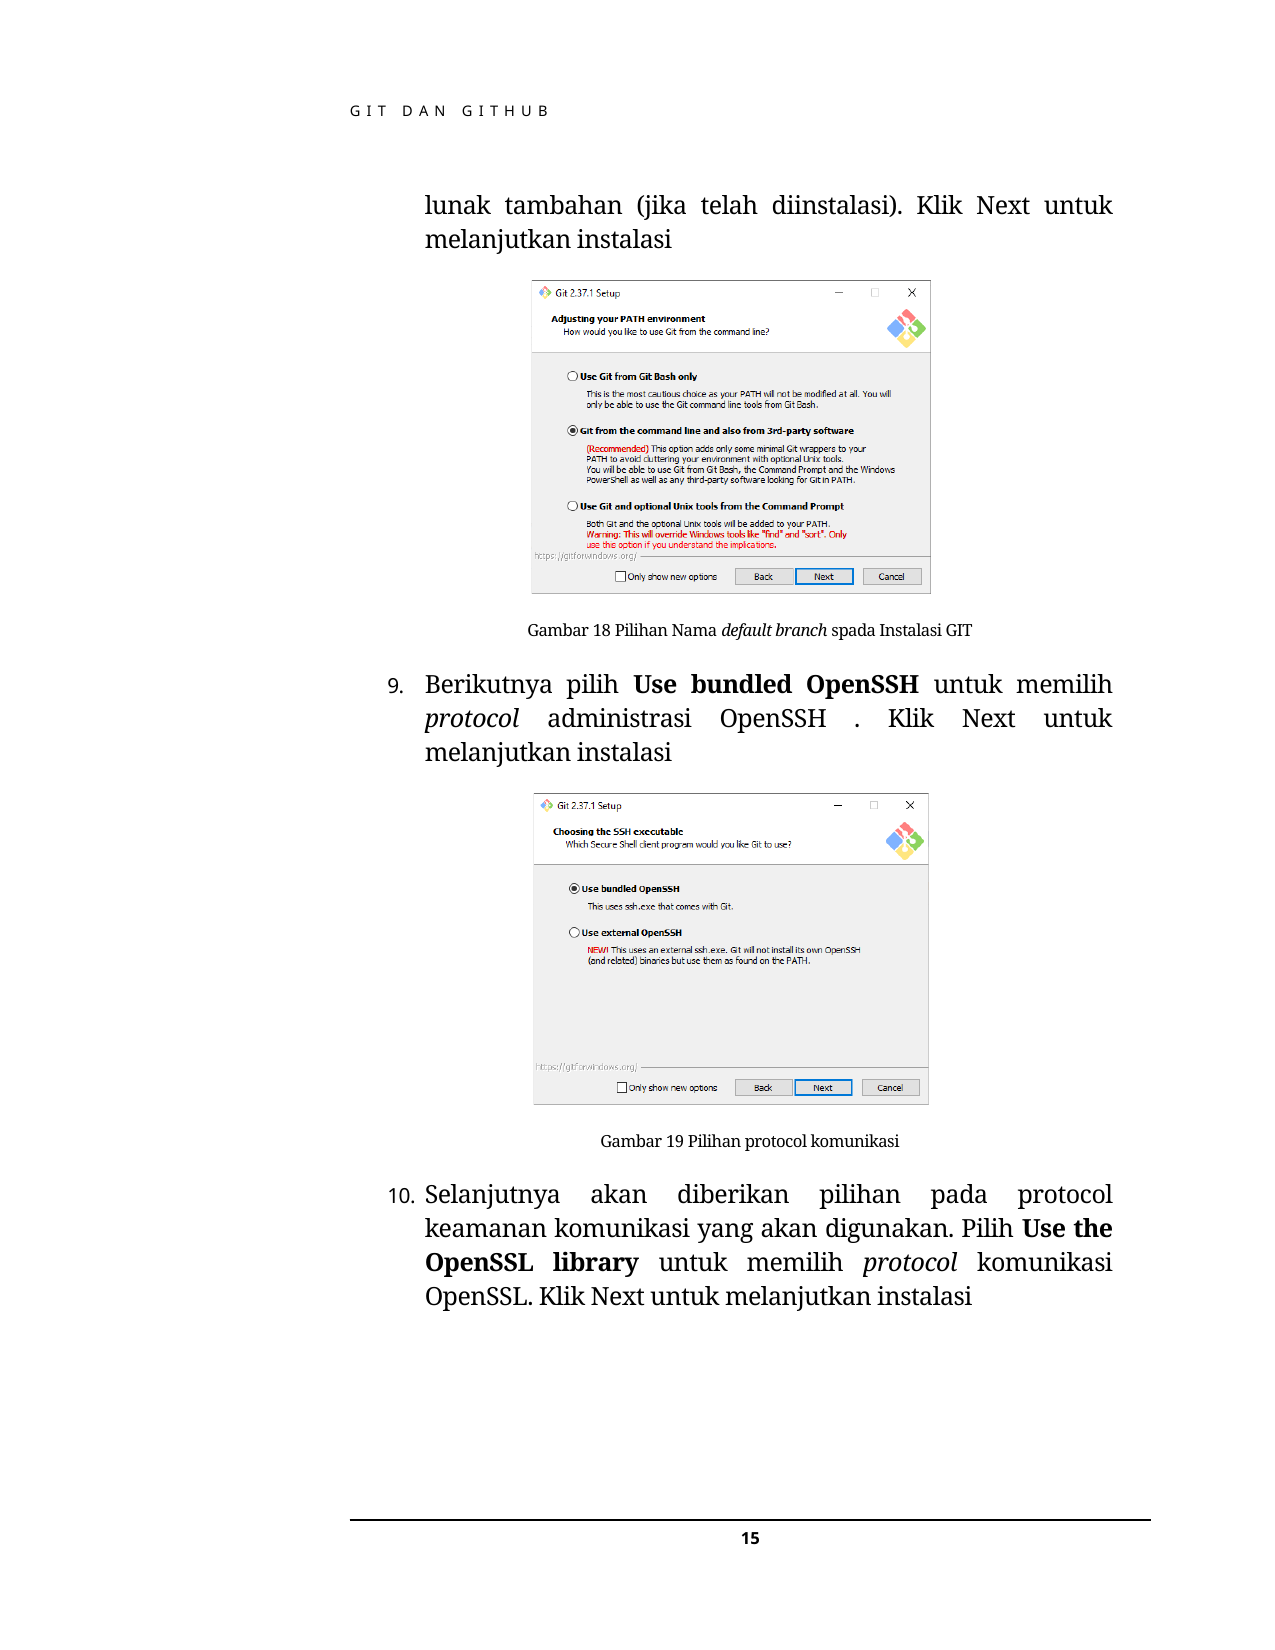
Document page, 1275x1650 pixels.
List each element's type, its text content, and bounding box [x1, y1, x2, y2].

picture [533, 793, 929, 1105]
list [387, 187, 1113, 256]
picture [531, 280, 931, 594]
list Berikutnya pilih Use bundled OpenSSH untuk memilih protocol administrasi OpenSSH . Klik Next untuk melanjutkan instalasi [387, 667, 1113, 769]
list Selanjutnya akan diberikan pilihan pada protocol keamanan komunikasi yang akan digunakan. Pilih Use the OpenSSL library untuk memilih protocol komunikasi OpenSSL. Klik Next untuk melanjutkan instalasi [387, 1177, 1113, 1313]
